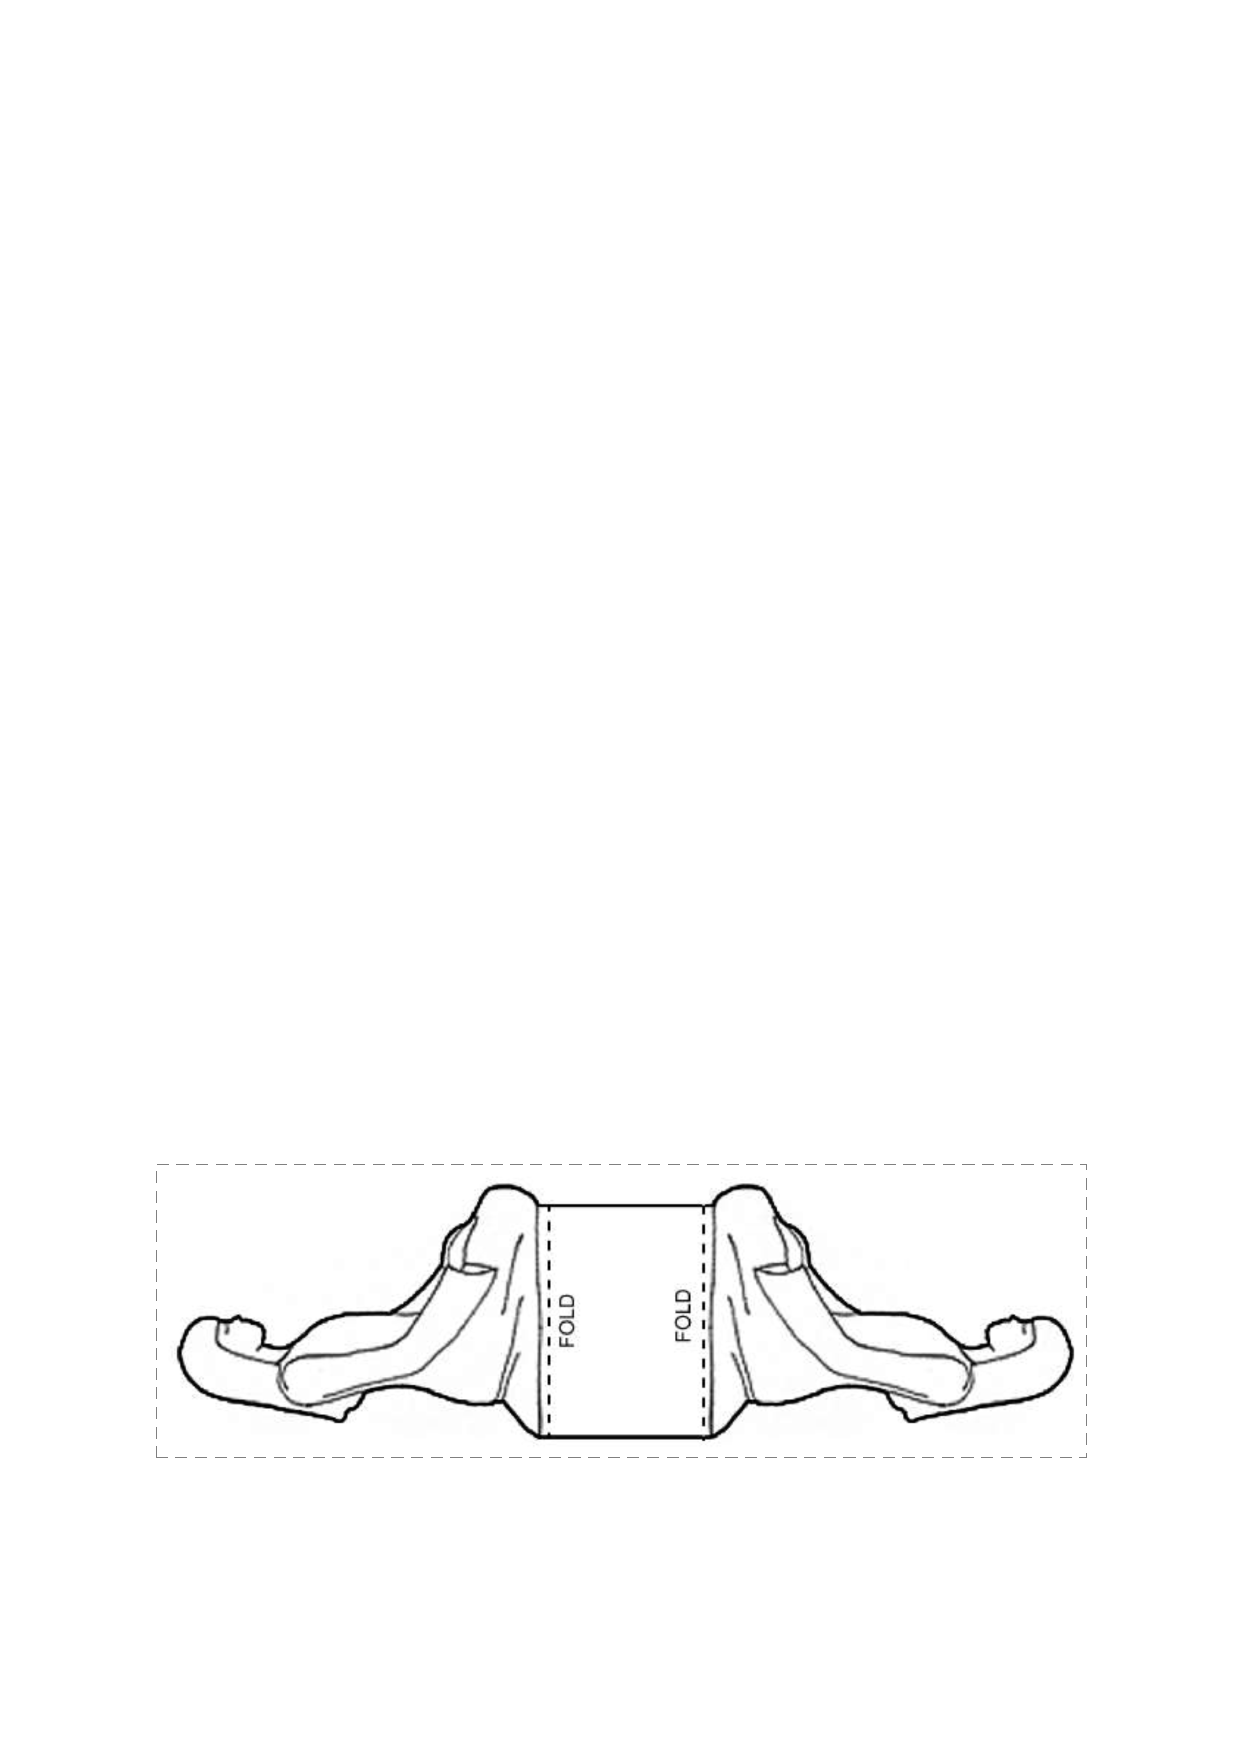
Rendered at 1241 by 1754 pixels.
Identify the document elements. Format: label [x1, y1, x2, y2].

picture [158, 1166, 1086, 1457]
